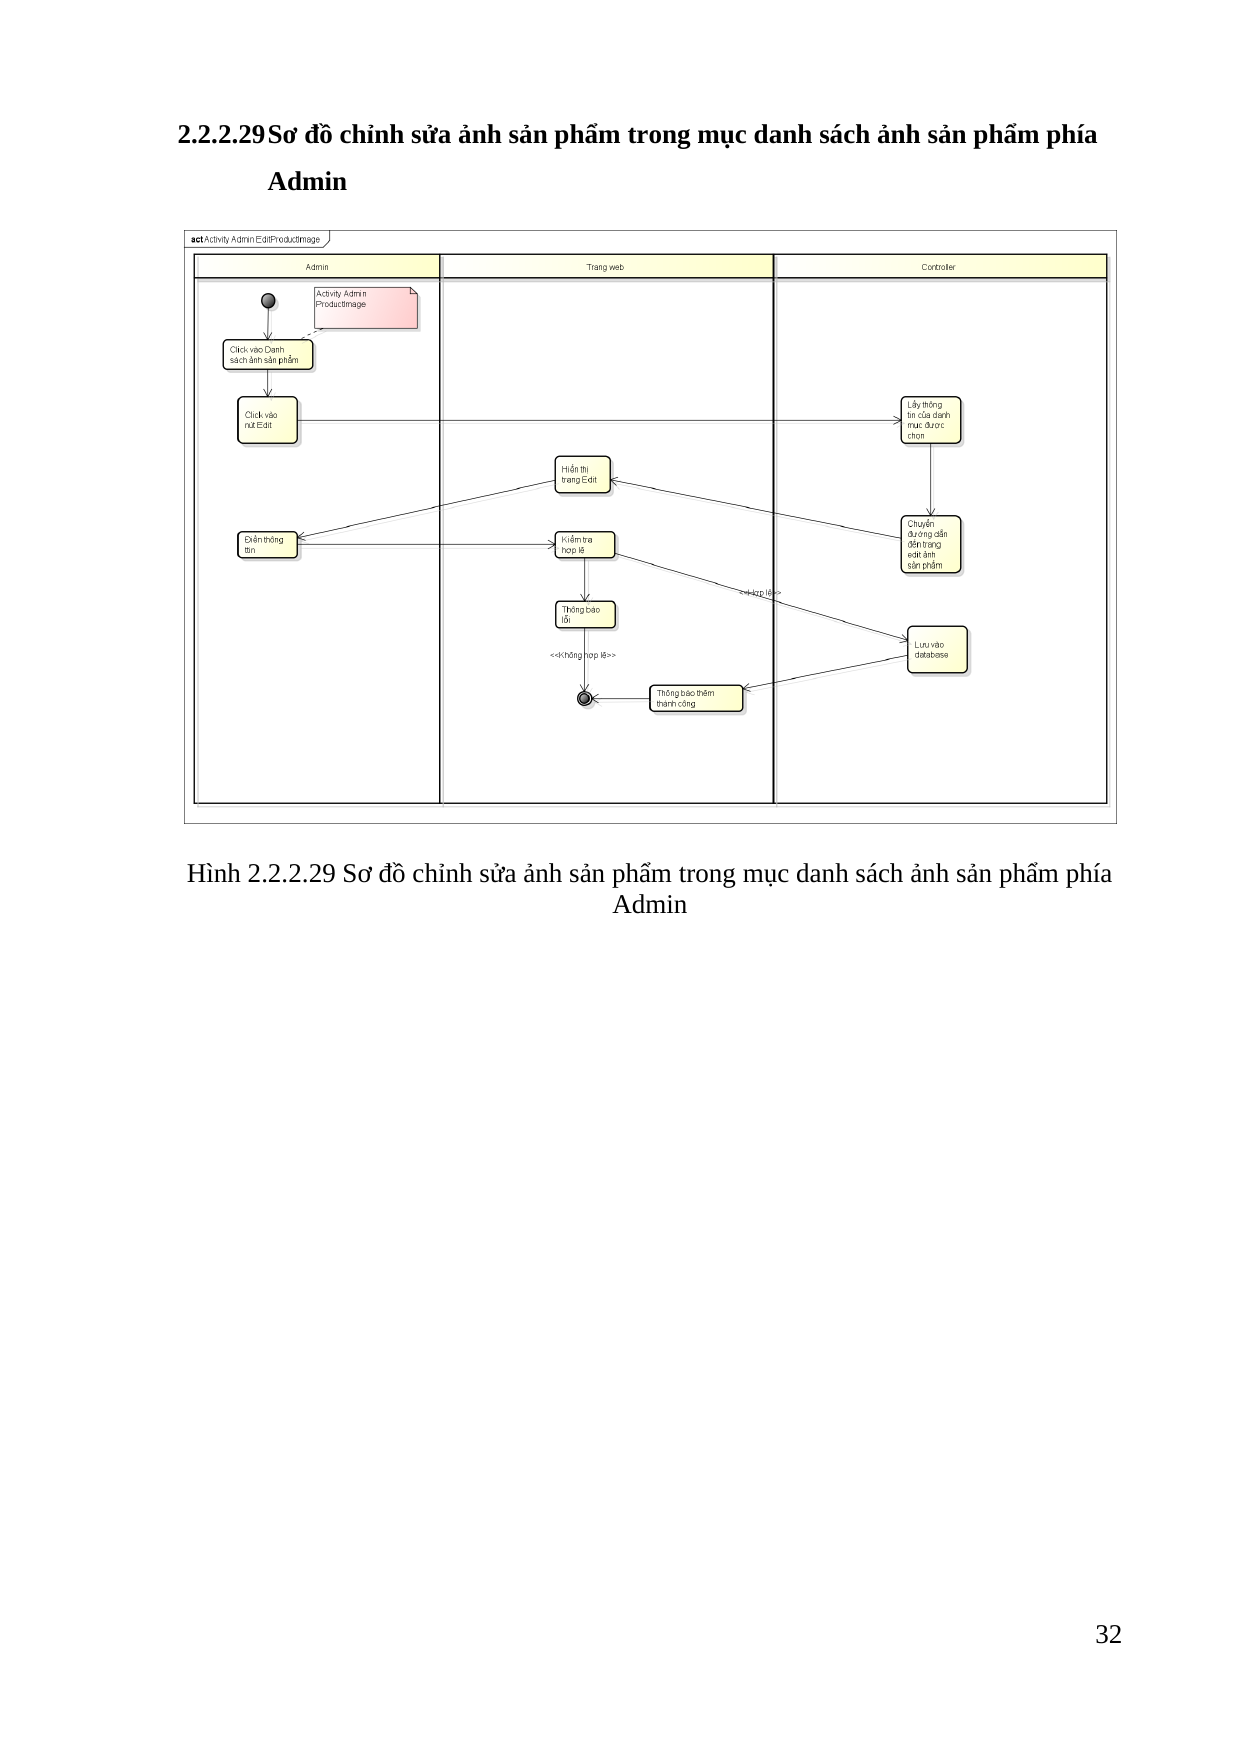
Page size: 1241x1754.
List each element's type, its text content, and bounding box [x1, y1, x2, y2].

subtitle Sơ đồ chỉnh sửa ảnh sản phẩm trong mục danh sách ảnh sản phẩm phía Admin [177, 118, 1122, 196]
picture [177, 223, 1123, 830]
text Hình . Sơ đồ chỉnh sửa ảnh sản phẩm trong mục danh sách ảnh sản phẩm phía Admin [177, 857, 1122, 920]
